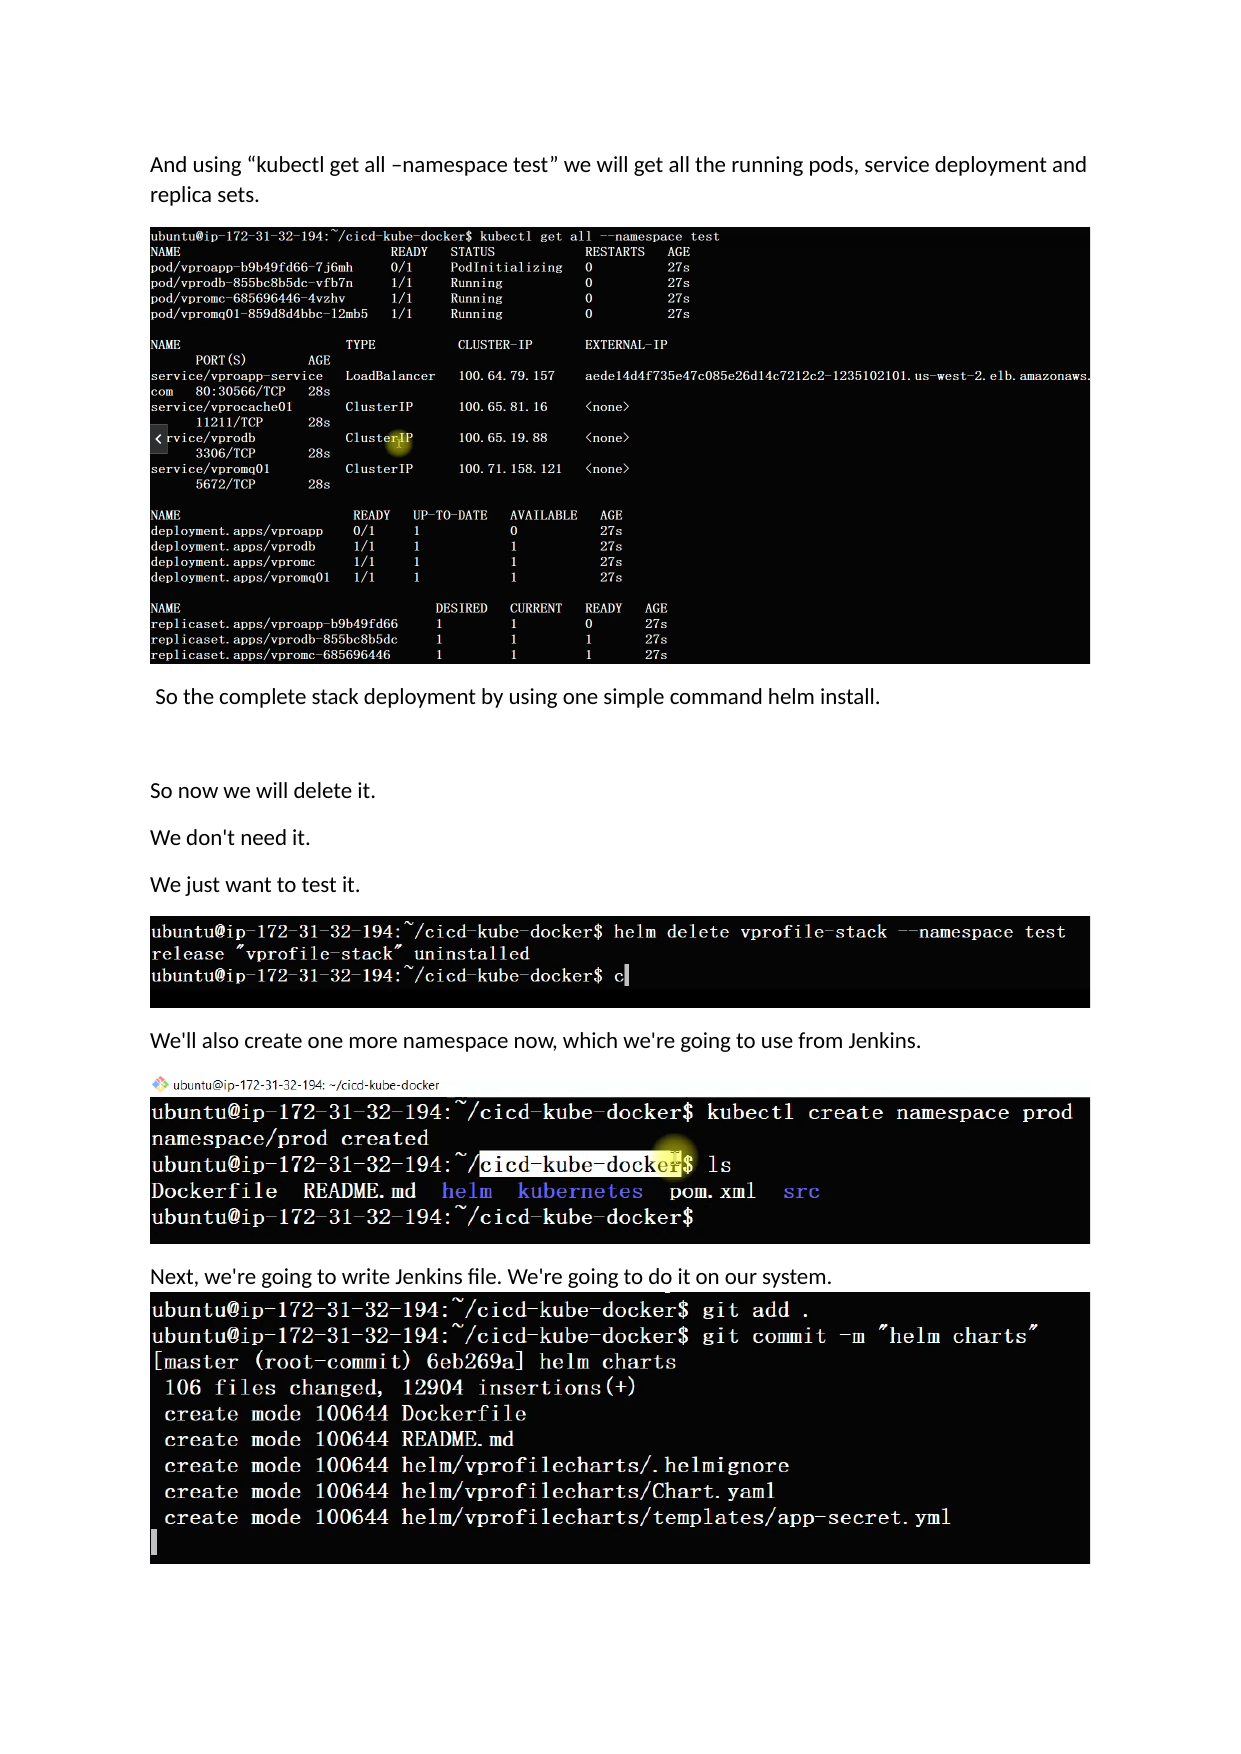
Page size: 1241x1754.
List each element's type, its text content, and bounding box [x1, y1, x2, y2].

picture [150, 227, 1091, 664]
text We just want to test it. [150, 870, 1090, 898]
text We'll also create one more namespace now, which we're going to use from Jenkins. [150, 1027, 1090, 1055]
text We don't need it. [150, 823, 1090, 851]
picture [150, 916, 1091, 1008]
text Next, we're going to write Jenkins file. We're going to do it on our system. [150, 1262, 1090, 1292]
picture [150, 1292, 1091, 1564]
text So now we will delete it. [150, 776, 1090, 804]
picture [150, 1073, 1091, 1244]
text And using “kubectl get all –namespace test” we will get all the running pods, service deployment and replica sets. [150, 150, 1090, 208]
text So the complete stack deployment by using one simple command helm install. [150, 682, 1090, 710]
